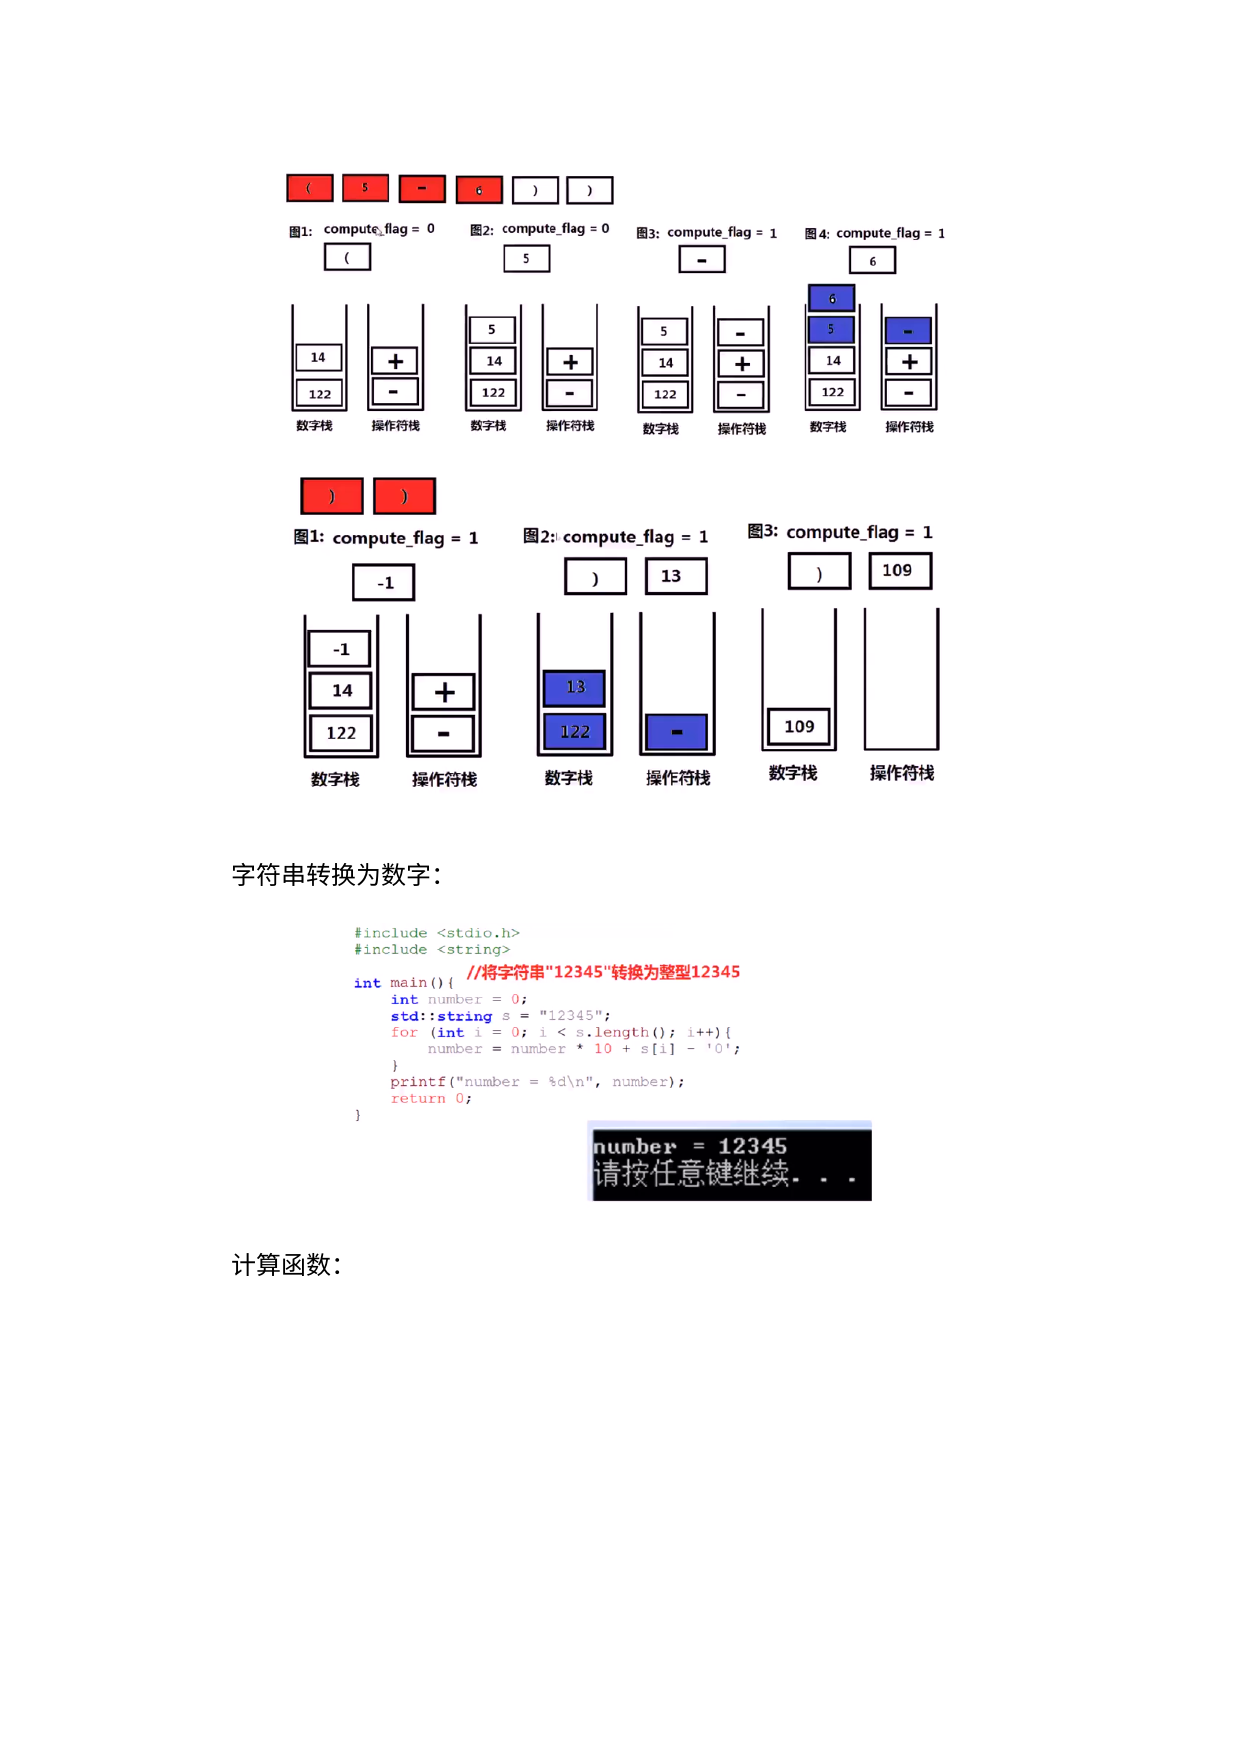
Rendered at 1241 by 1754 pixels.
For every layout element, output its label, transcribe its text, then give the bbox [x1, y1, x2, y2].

picture [273, 162, 967, 448]
text 计算函数： [187, 1231, 1053, 1296]
text 字符串转换为数字： [187, 841, 1053, 906]
picture [347, 923, 894, 1211]
picture [284, 468, 956, 797]
